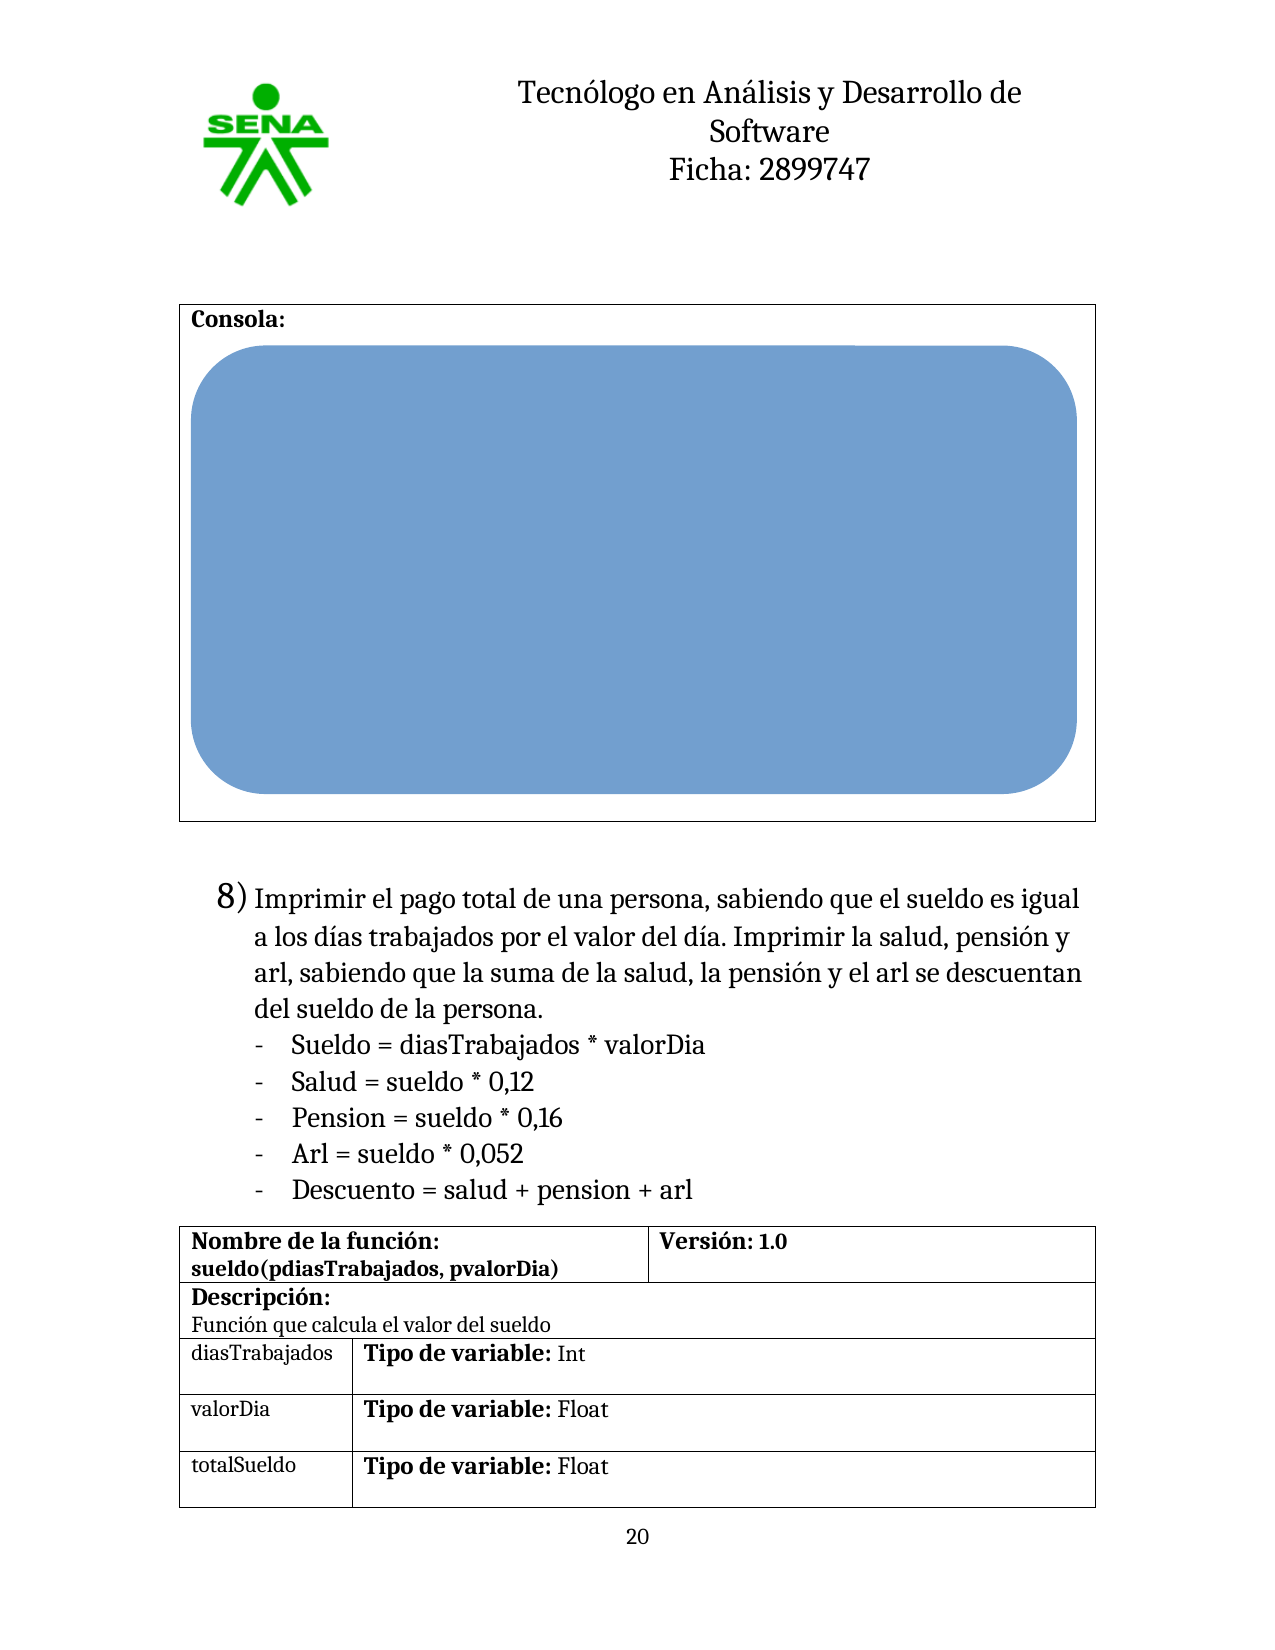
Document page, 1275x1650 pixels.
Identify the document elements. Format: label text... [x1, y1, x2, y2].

table_header Consola: [180, 305, 1095, 821]
table_cell Descripción: Función que calcula el valor del sueldo [180, 1283, 1095, 1338]
table_cell totalSueldo [180, 1452, 352, 1507]
list Arl = sueldo * 0,052 [254, 1137, 1096, 1171]
list Pension = sueldo * 0,16 [254, 1101, 1096, 1134]
table_cell Tipo de variable: Float [353, 1395, 1095, 1451]
list Imprimir el pago total de una persona, sabiendo que el sueldo es igual a los días trabajados por el valor del día. Imprimir la salud, pensión y arl, sabiendo que la suma de la salud, la pensión y el arl se descuentan del sueldo de la persona. [217, 874, 1096, 1026]
list Sueldo = diasTrabajados * valorDia [254, 1028, 1096, 1062]
table_header Versión: 1.0 [649, 1227, 1095, 1282]
list Descuento = salud + pension + arl [254, 1173, 1096, 1207]
list Salud = sueldo * 0,12 [254, 1065, 1096, 1098]
table_cell valorDia [180, 1395, 352, 1451]
table_cell Tipo de variable: Float [353, 1452, 1095, 1507]
table_header Nombre de la función: sueldo(pdiasTrabajados, pvalorDia) [180, 1227, 648, 1282]
table_cell diasTrabajados [180, 1339, 352, 1394]
table_cell Tipo de variable: Int [353, 1339, 1095, 1394]
picture [185, 73, 342, 222]
